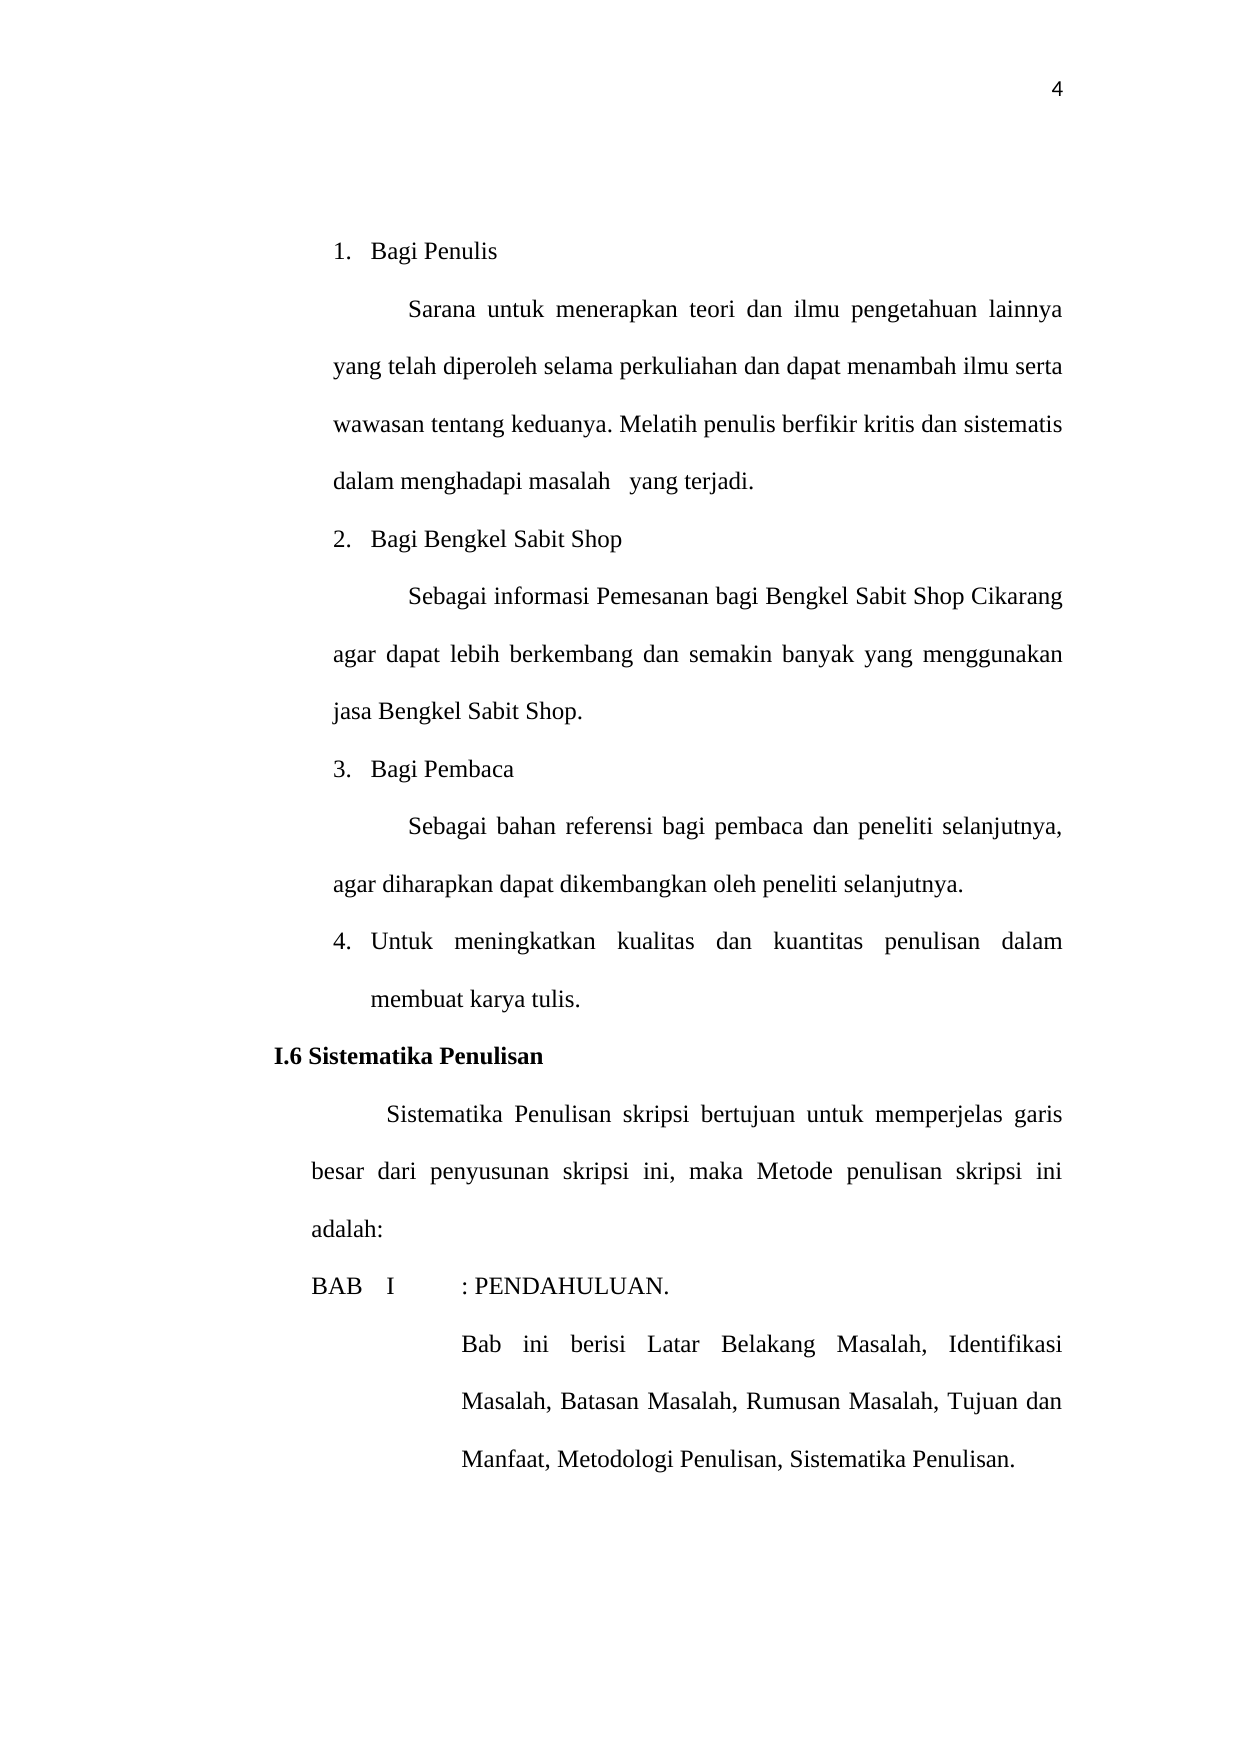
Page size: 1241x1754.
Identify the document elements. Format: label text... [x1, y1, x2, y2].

list Bagi Pembaca [333, 754, 1063, 782]
text BAB I : PENDAHULUAN. [236, 1271, 1063, 1300]
list Untuk meningkatkan kualitas dan kuantitas penulisan dalam membuat karya tulis. [333, 926, 1063, 1012]
text Sistematika Penulisan skripsi bertujuan untuk memperjelas garis besar dari penyusunan skripsi ini, maka Metode penulisan skripsi ini adalah: [311, 1099, 1063, 1242]
list Sebagai informasi Pemesanan bagi Bengkel Sabit Shop Cikarang agar dapat lebih berkembang dan semakin banyak yang menggunakan jasa Bengkel Sabit Shop. [333, 581, 1063, 725]
list Sebagai bahan referensi bagi pembaca dan peneliti selanjutnya, agar diharapkan dapat dikembangkan oleh peneliti selanjutnya. [333, 811, 1063, 897]
list Sarana untuk menerapkan teori dan ilmu pengetahuan lainnya yang telah diperoleh selama perkuliahan dan dapat menambah ilmu serta wawasan tentang keduanya. Melatih penulis berfikir kritis dan sistematis dalam menghadapi masalah yang terjadi. [333, 294, 1063, 495]
list Bagi Bengkel Sabit Shop [333, 524, 1063, 552]
subtitle Sistematika Penulisan [273, 1041, 1063, 1070]
list Bagi Penulis [333, 236, 1063, 265]
text Bab ini berisi Latar Belakang Masalah, Identifikasi Masalah, Batasan Masalah, Rumusan Masalah, Tujuan dan Manfaat, Metodologi Penulisan, Sistematika Penulisan. [461, 1329, 1063, 1472]
